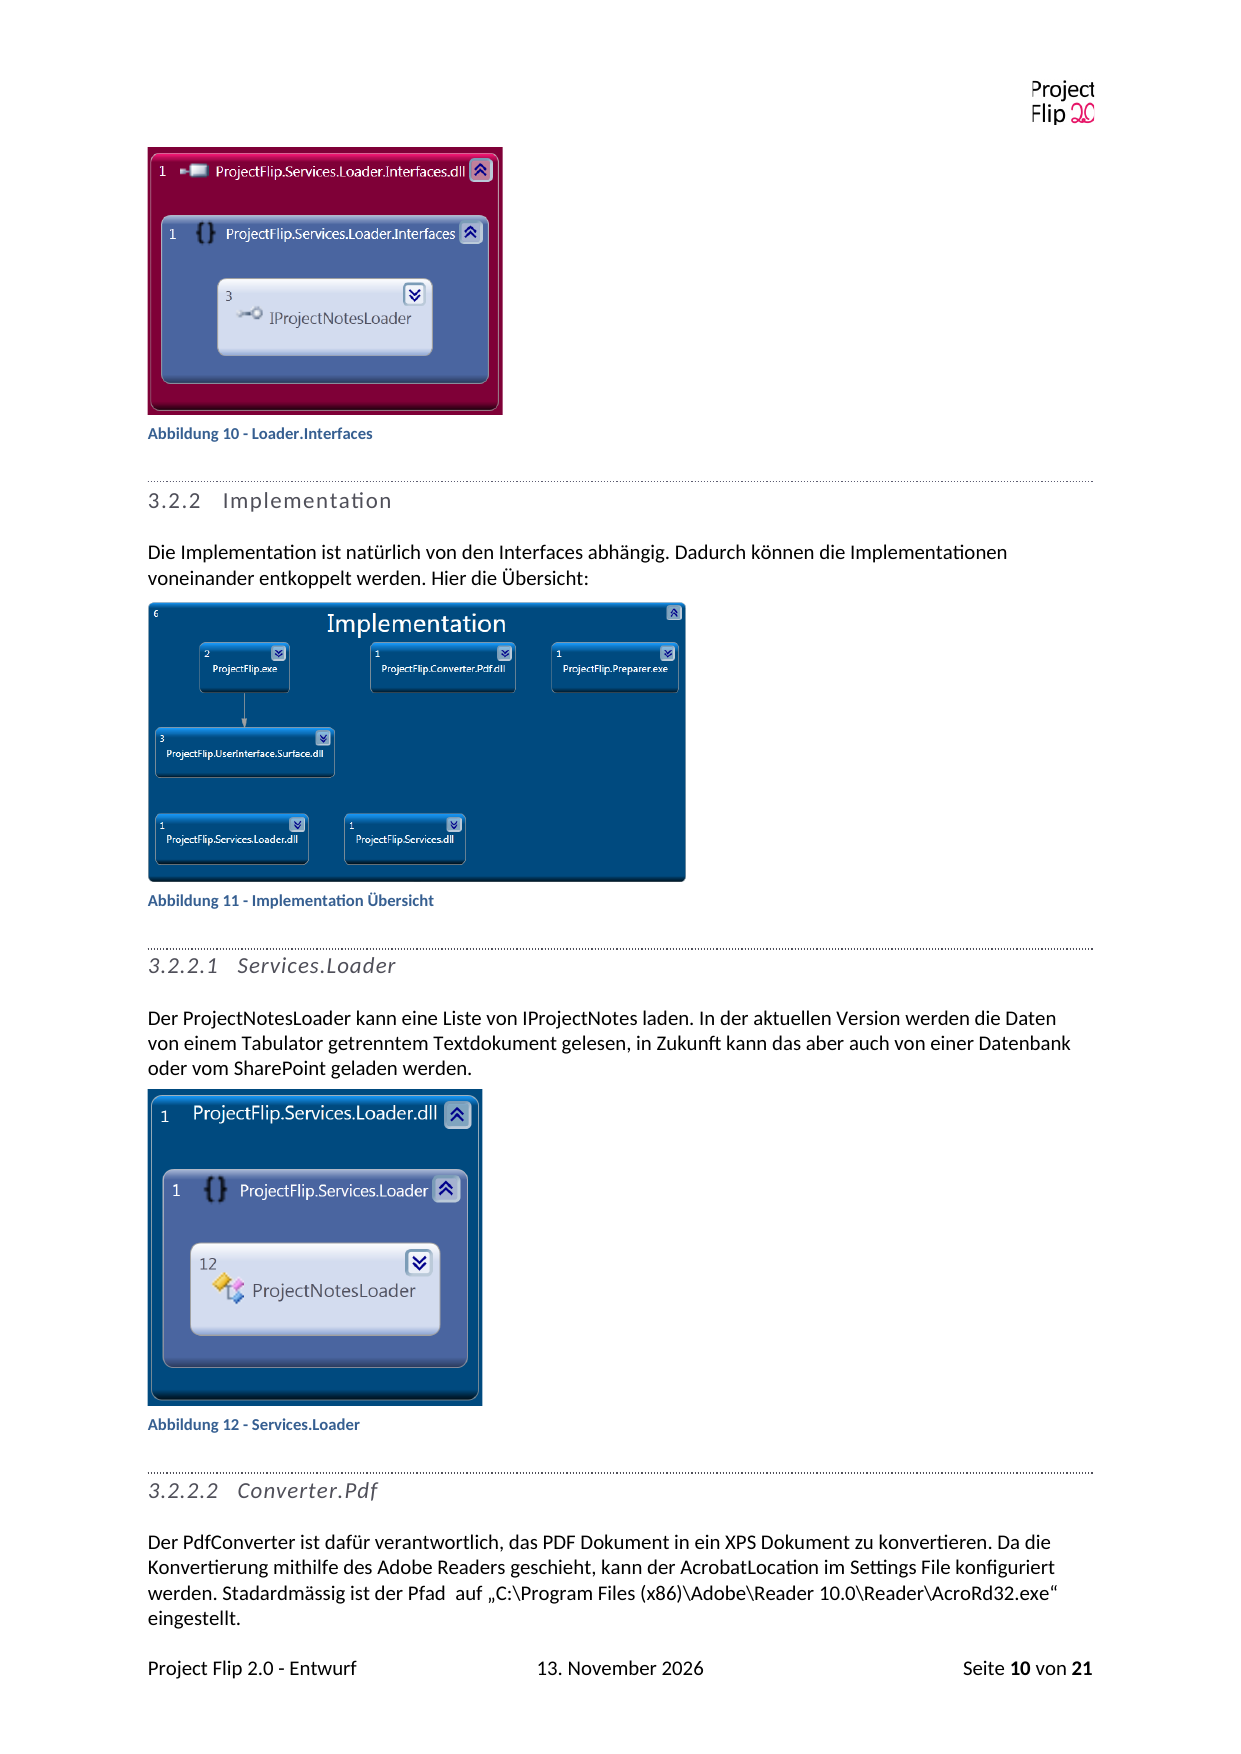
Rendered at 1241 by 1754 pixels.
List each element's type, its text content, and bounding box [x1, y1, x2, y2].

picture [147, 598, 688, 882]
subtitle Services.Loader [148, 948, 1093, 980]
text Der PdfConverter ist dafür verantwortlich, das PDF Dokument in ein XPS Dokument zu konvertieren. Da die Konvertierung mithilfe des Adobe Readers geschieht, kann der AcrobatLocation im Settings File konfiguriert werden. Stadardmässig ist der Pfad auf „C:\Program Files (x86)\Adobe\Reader 10.0\Reader\AcroRd32.exe“ eingestellt. [148, 1529, 1093, 1631]
text Die Implementation ist natürlich von den Interfaces abhängig. Dadurch können die Implementationen voneinander entkoppelt werden. Hier die Übersicht: [148, 539, 1093, 590]
text Der ProjectNotesLoader kann eine Liste von IProjectNotes laden. In der aktuellen Version werden die Daten von einem Tabulator getrenntem Textdokument gelesen, in Zukunft kann das aber auch von einer Datenbank oder vom SharePoint geladen werden. [148, 1005, 1093, 1081]
picture [1081, 79, 1097, 124]
subtitle Implementation [148, 481, 1093, 514]
subtitle Converter.Pdf [148, 1472, 1093, 1504]
picture [147, 147, 503, 415]
